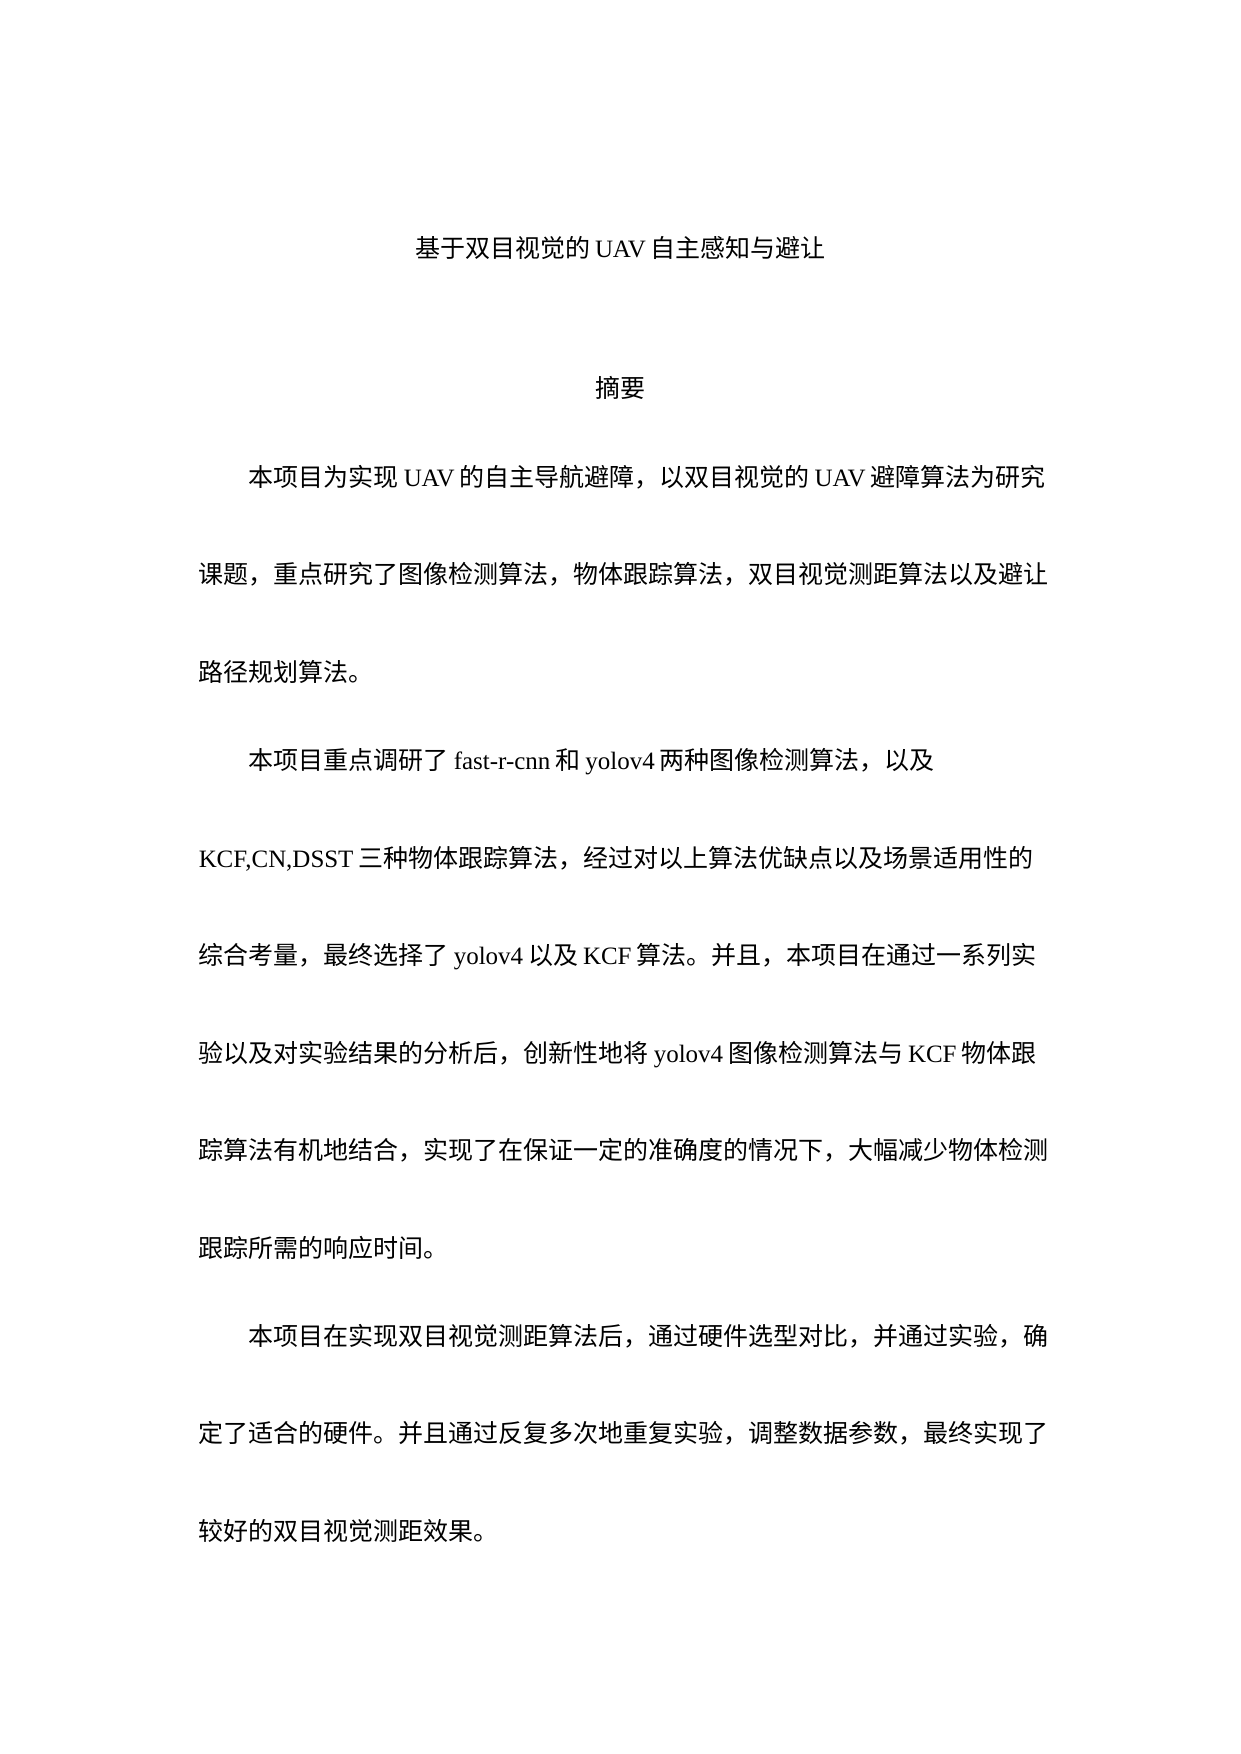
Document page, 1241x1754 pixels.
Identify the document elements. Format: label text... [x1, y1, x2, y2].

text 本项目为实现UAV的自主导航避障，以双目视觉的UAV避障算法为研究课题，重点研究了图像检测算法，物体跟踪算法，双目视觉测距算法以及避让路径规划算法。 [198, 443, 1053, 703]
text 本项目重点调研了fast-r-cnn和yolov4两种图像检测算法，以及KCF,CN,DSST三种物体跟踪算法，经过对以上算法优缺点以及场景适用性的综合考量，最终选择了yolov4以及KCF算法。并且，本项目在通过一系列实验以及对实验结果的分析后，创新性地将yolov4图像检测算法与KCF物体跟踪算法有机地结合，实现了在保证一定的准确度的情况下，大幅减少物体检测跟踪所需的响应时间。 [198, 726, 1053, 1279]
text 本项目在实现双目视觉测距算法后，通过硬件选型对比，并通过实验，确定了适合的硬件。并且通过反复多次地重复实验，调整数据参数，最终实现了较好的双目视觉测距效果。 [198, 1302, 1053, 1562]
text 摘要 [187, 354, 1053, 419]
text 基于双目视觉的UAV自主感知与避让 [187, 214, 1053, 279]
